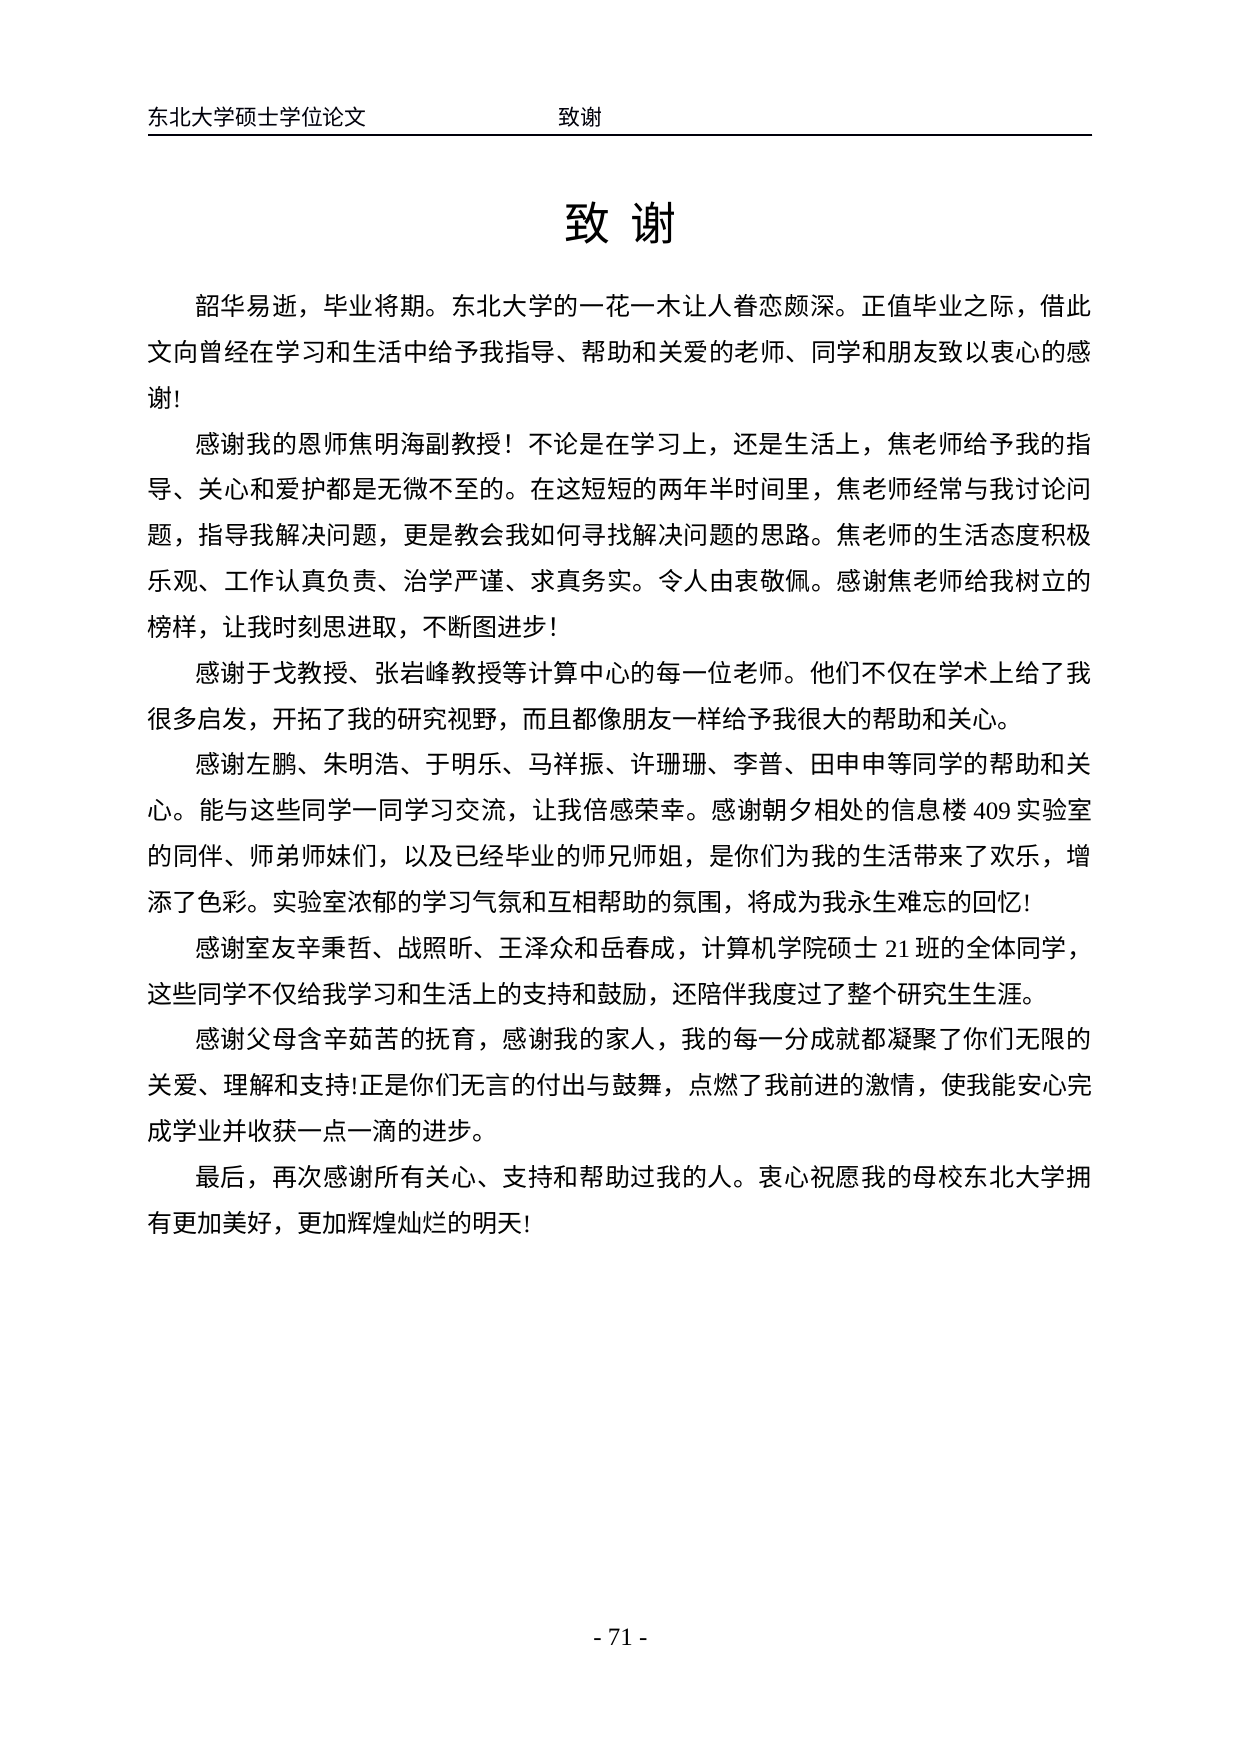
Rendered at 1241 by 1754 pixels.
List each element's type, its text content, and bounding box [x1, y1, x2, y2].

text 最后，再次感谢所有关心、支持和帮助过我的人。衷心祝愿我的母校东北大学拥有更加美好，更加辉煌灿烂的明天! [148, 1150, 1092, 1241]
text 感谢父母含辛茹苦的抚育，感谢我的家人，我的每一分成就都凝聚了你们无限的关爱、理解和支持!正是你们无言的付出与鼓舞，点燃了我前进的激情，使我能安心完成学业并收获一点一滴的进步。 [148, 1012, 1092, 1150]
text 韶华易逝，毕业将期。东北大学的一花一木让人眷恋颇深。正值毕业之际，借此文向曾经在学习和生活中给予我指导、帮助和关爱的老师、同学和朋友致以衷心的感谢! [148, 279, 1092, 416]
text 感谢于戈教授、张岩峰教授等计算中心的每一位老师。他们不仅在学术上给了我很多启发，开拓了我的研究视野，而且都像朋友一样给予我很大的帮助和关心。 [148, 646, 1092, 737]
text 致 谢 [148, 187, 1092, 254]
text 感谢我的恩师焦明海副教授！不论是在学习上，还是生活上，焦老师给予我的指导、关心和爱护都是无微不至的。在这短短的两年半时间里，焦老师经常与我讨论问题，指导我解决问题，更是教会我如何寻找解决问题的思路。焦老师的生活态度积极乐观、工作认真负责、治学严谨、求真务实。令人由衷敬佩。感谢焦老师给我树立的榜样，让我时刻思进取，不断图进步！ [148, 416, 1092, 646]
text 感谢左鹏、朱明浩、于明乐、马祥振、许珊珊、李普、田申申等同学的帮助和关心。能与这些同学一同学习交流，让我倍感荣幸。感谢朝夕相处的信息楼409实验室的同伴、师弟师妹们，以及已经毕业的师兄师姐，是你们为我的生活带来了欢乐，增添了色彩。实验室浓郁的学习气氛和互相帮助的氛围，将成为我永生难忘的回忆! [148, 737, 1092, 921]
text 感谢室友辛秉哲、战照昕、王泽众和岳春成，计算机学院硕士21班的全体同学，这些同学不仅给我学习和生活上的支持和鼓励，还陪伴我度过了整个研究生生涯。 [148, 921, 1092, 1012]
